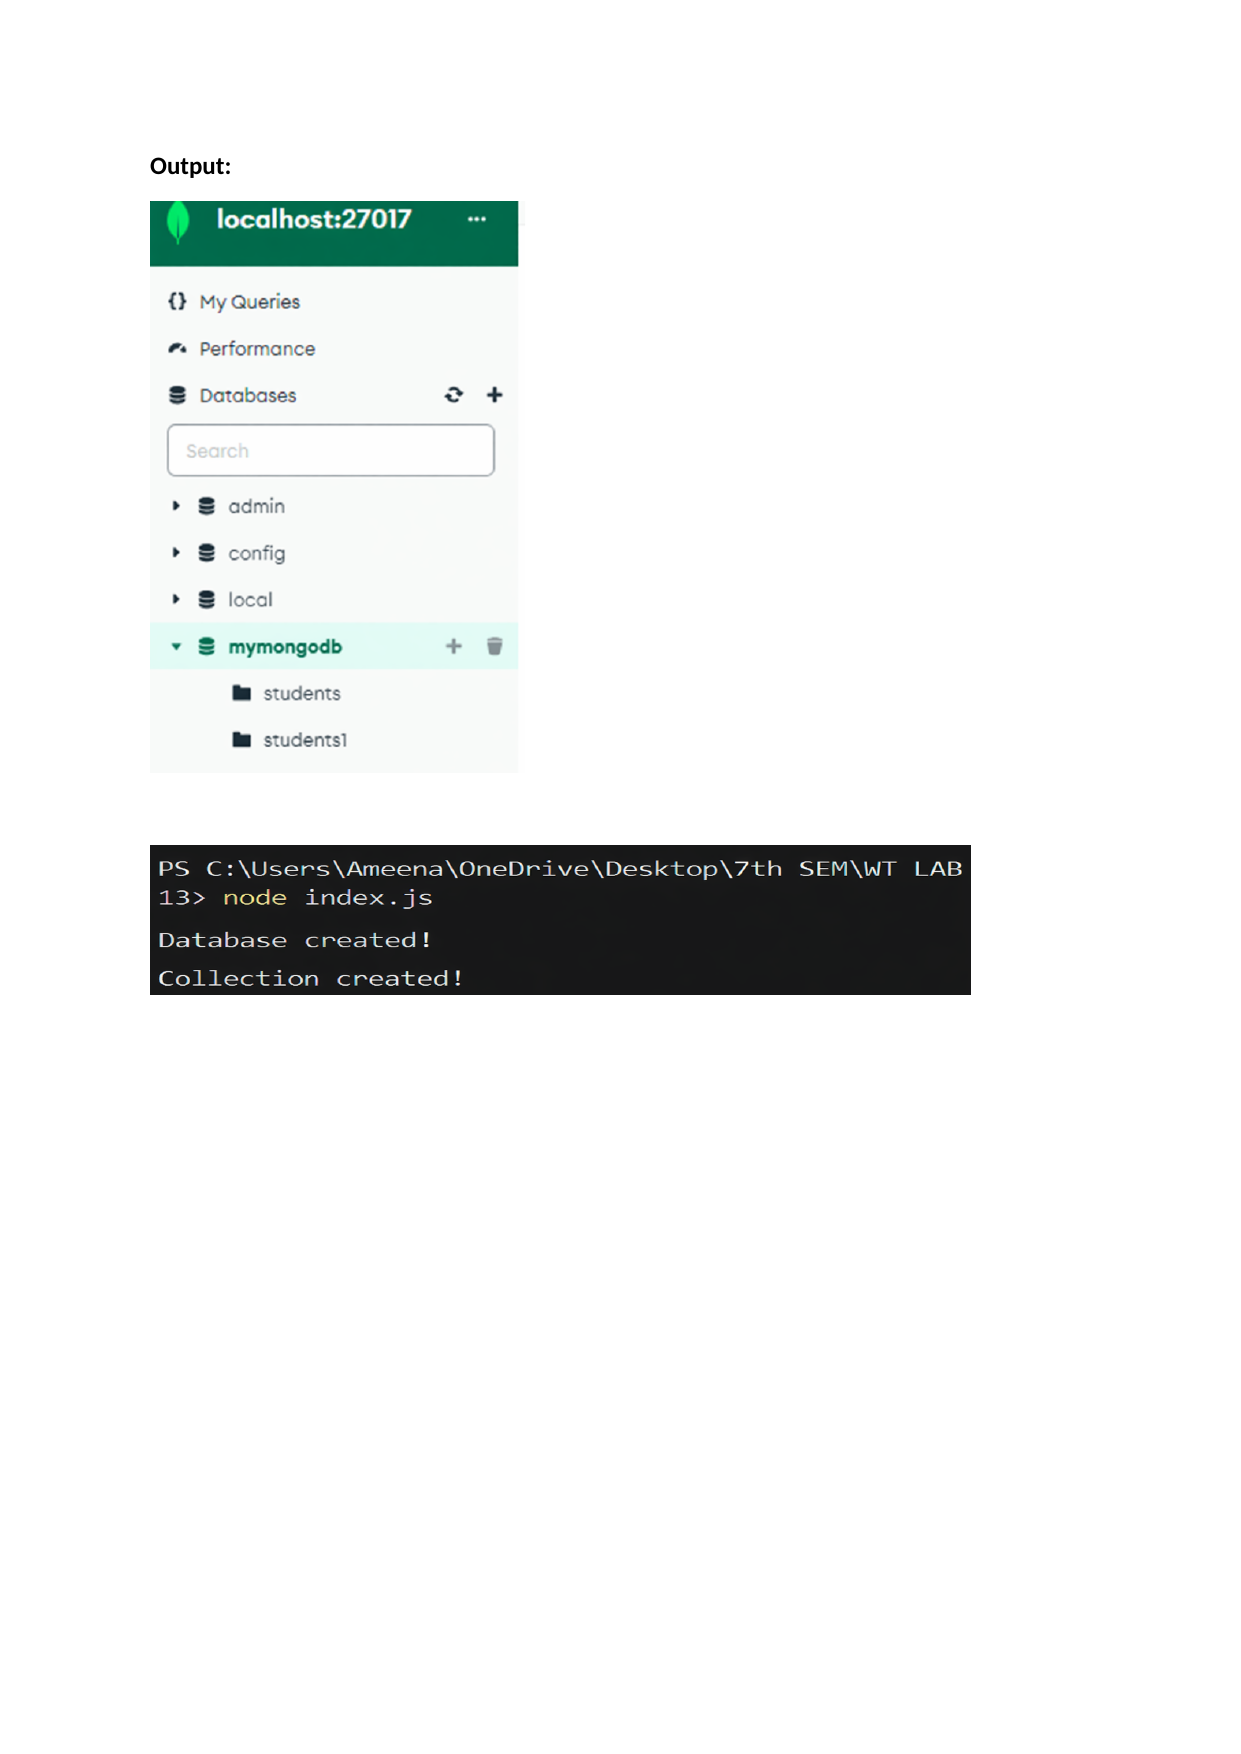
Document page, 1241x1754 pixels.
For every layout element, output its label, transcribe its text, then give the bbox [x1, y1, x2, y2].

picture [150, 845, 971, 995]
text Output: [150, 150, 1090, 181]
picture [150, 201, 525, 773]
